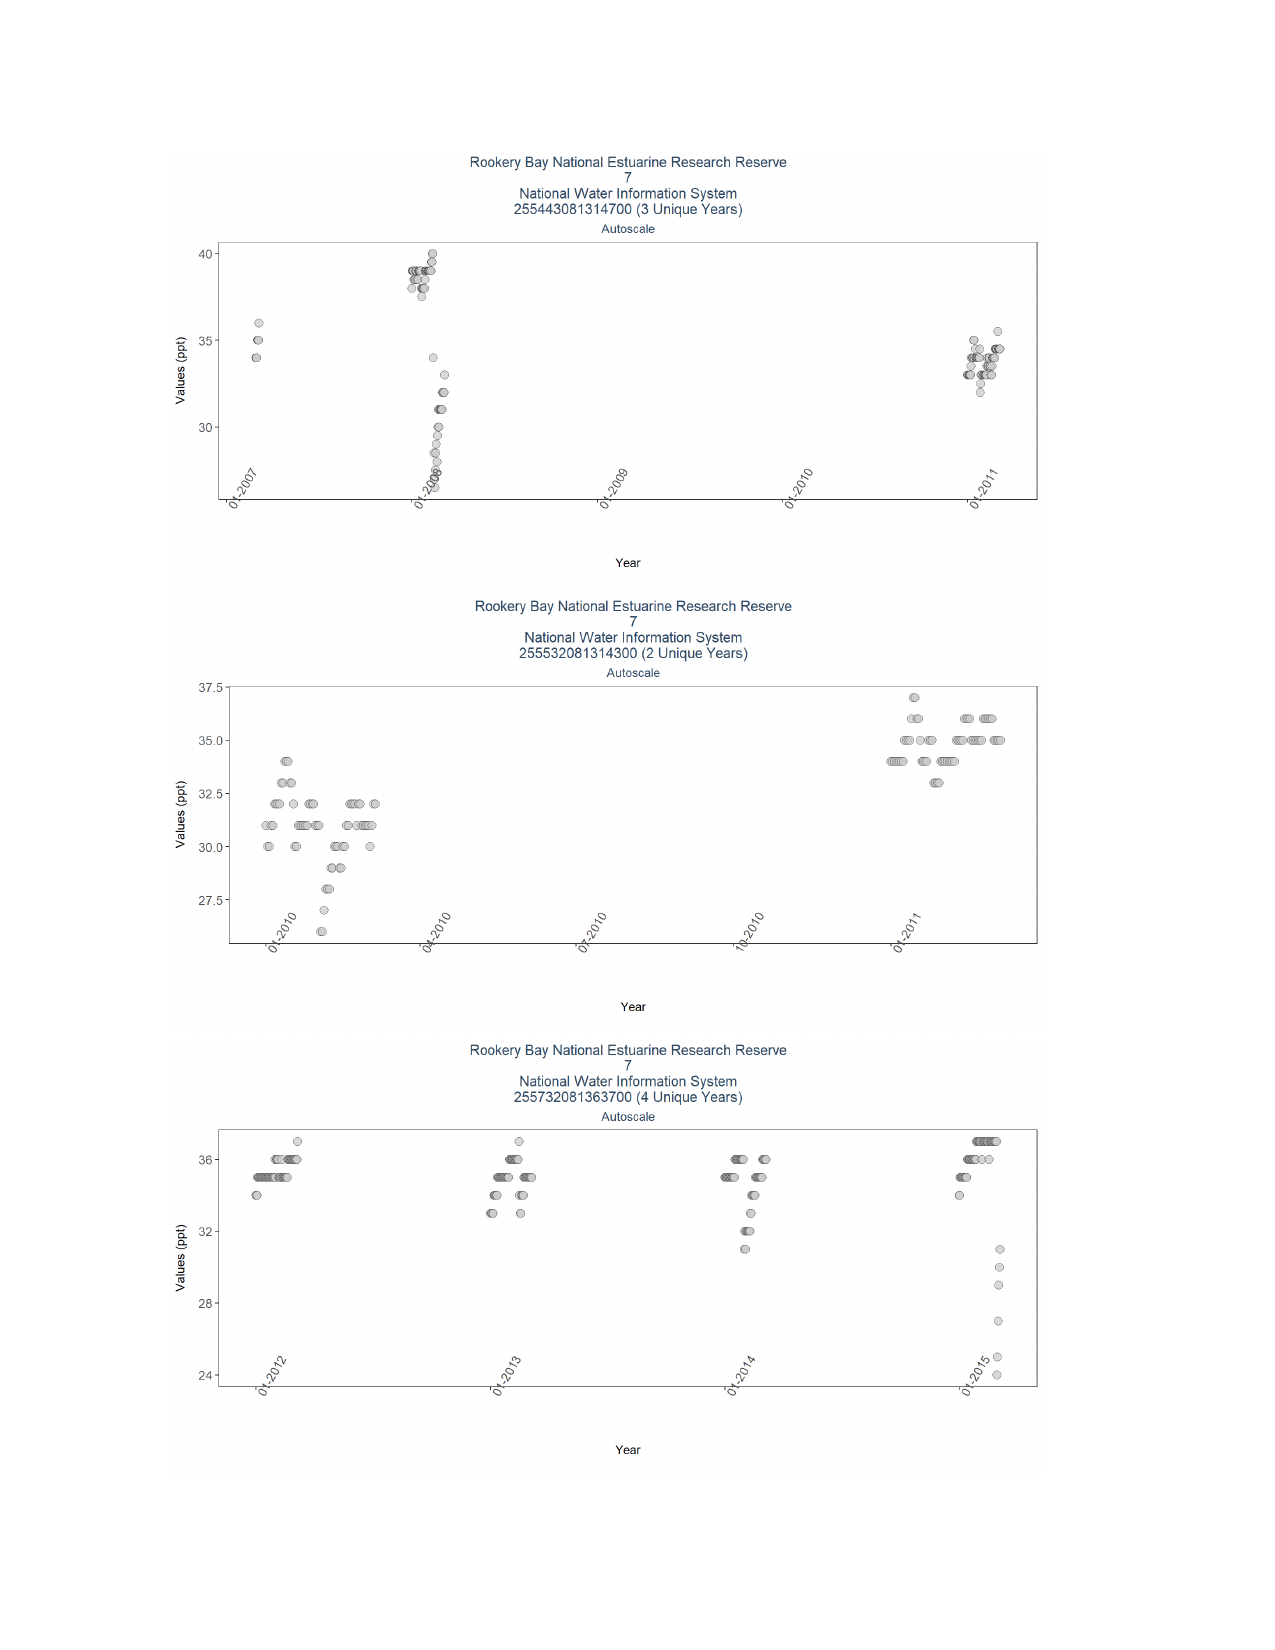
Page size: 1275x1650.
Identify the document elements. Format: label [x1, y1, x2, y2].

picture [168, 1037, 1044, 1475]
picture [168, 150, 1044, 588]
picture [168, 593, 1044, 1032]
